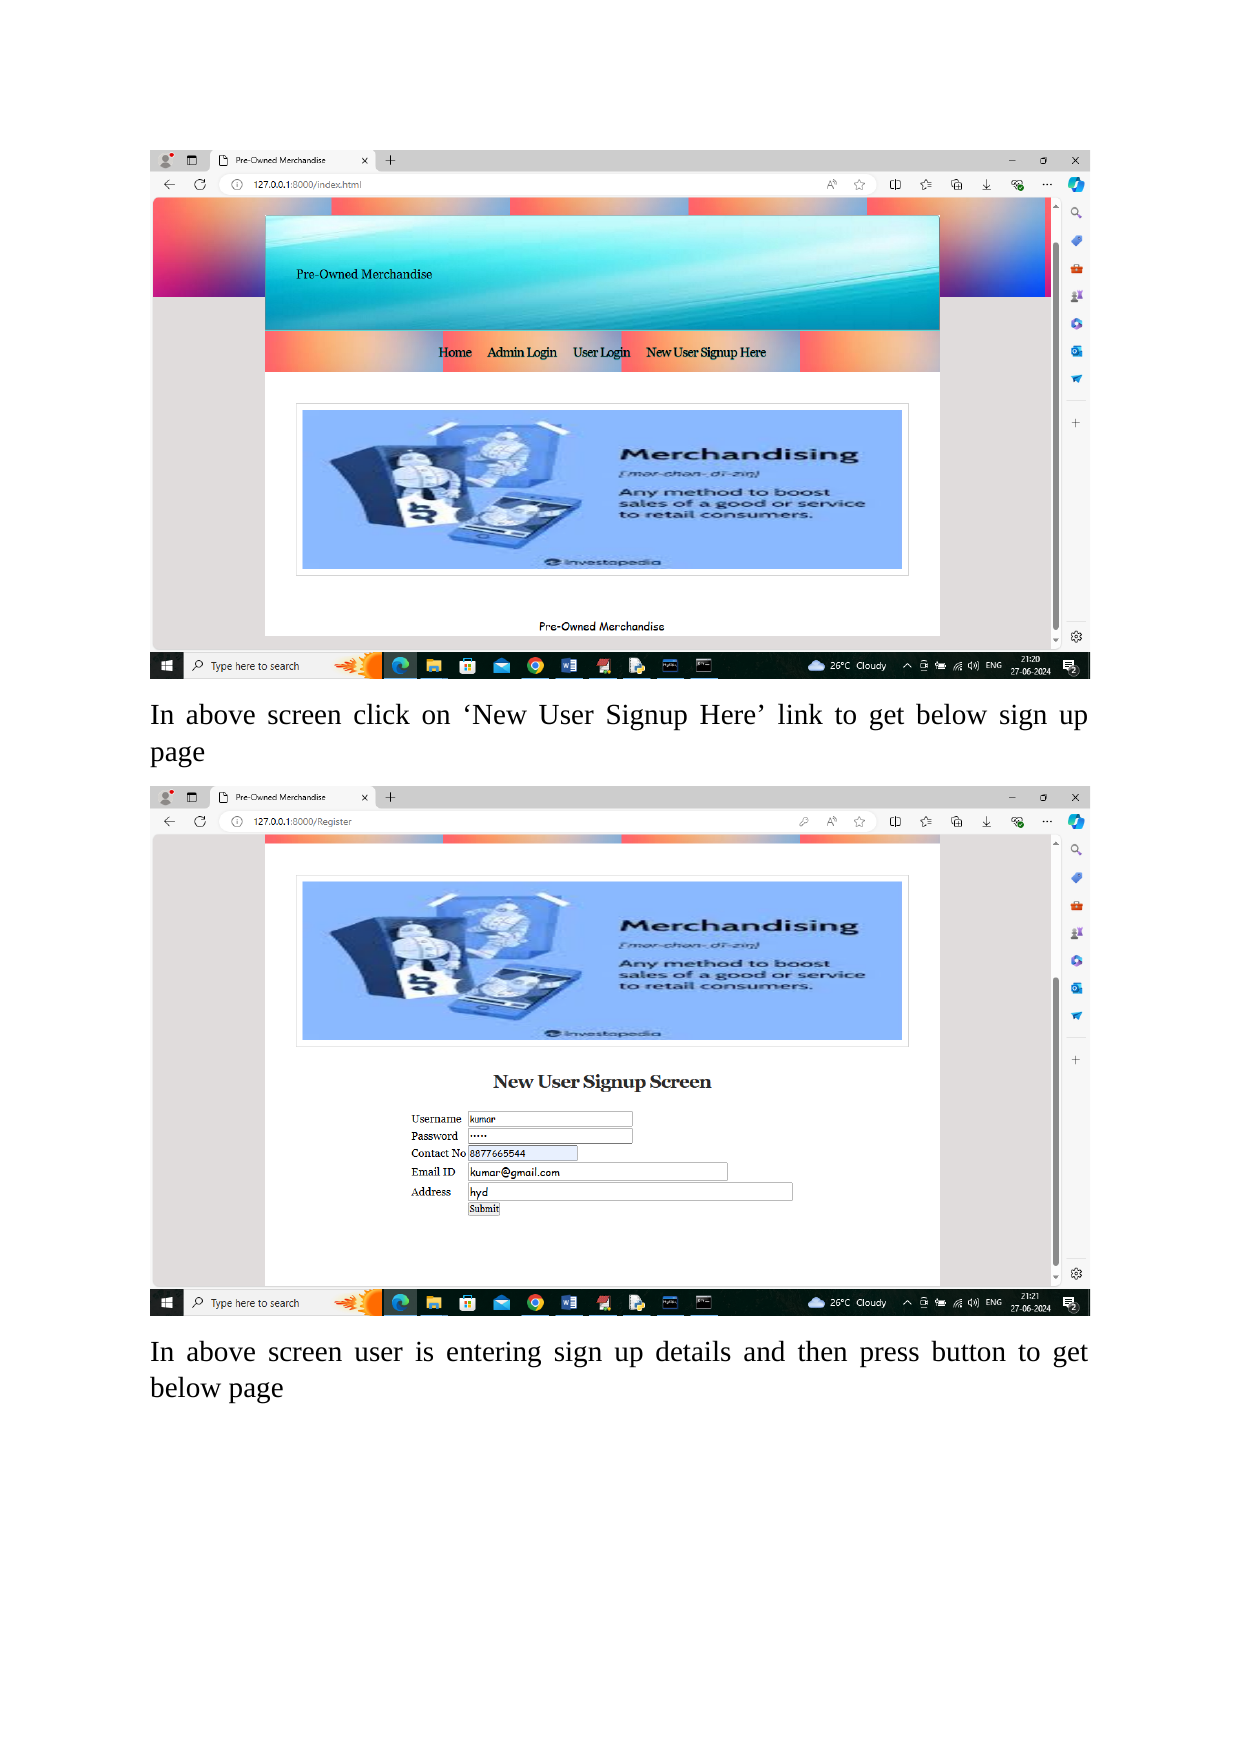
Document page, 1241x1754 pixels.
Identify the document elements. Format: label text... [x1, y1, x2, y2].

picture [150, 150, 1091, 679]
text In above screen user is entering sign up details and then press button to get below page [150, 1334, 1090, 1404]
picture [150, 786, 1091, 1316]
text In above screen click on ‘New User Signup Here’ link to get below sign up page [150, 697, 1090, 767]
